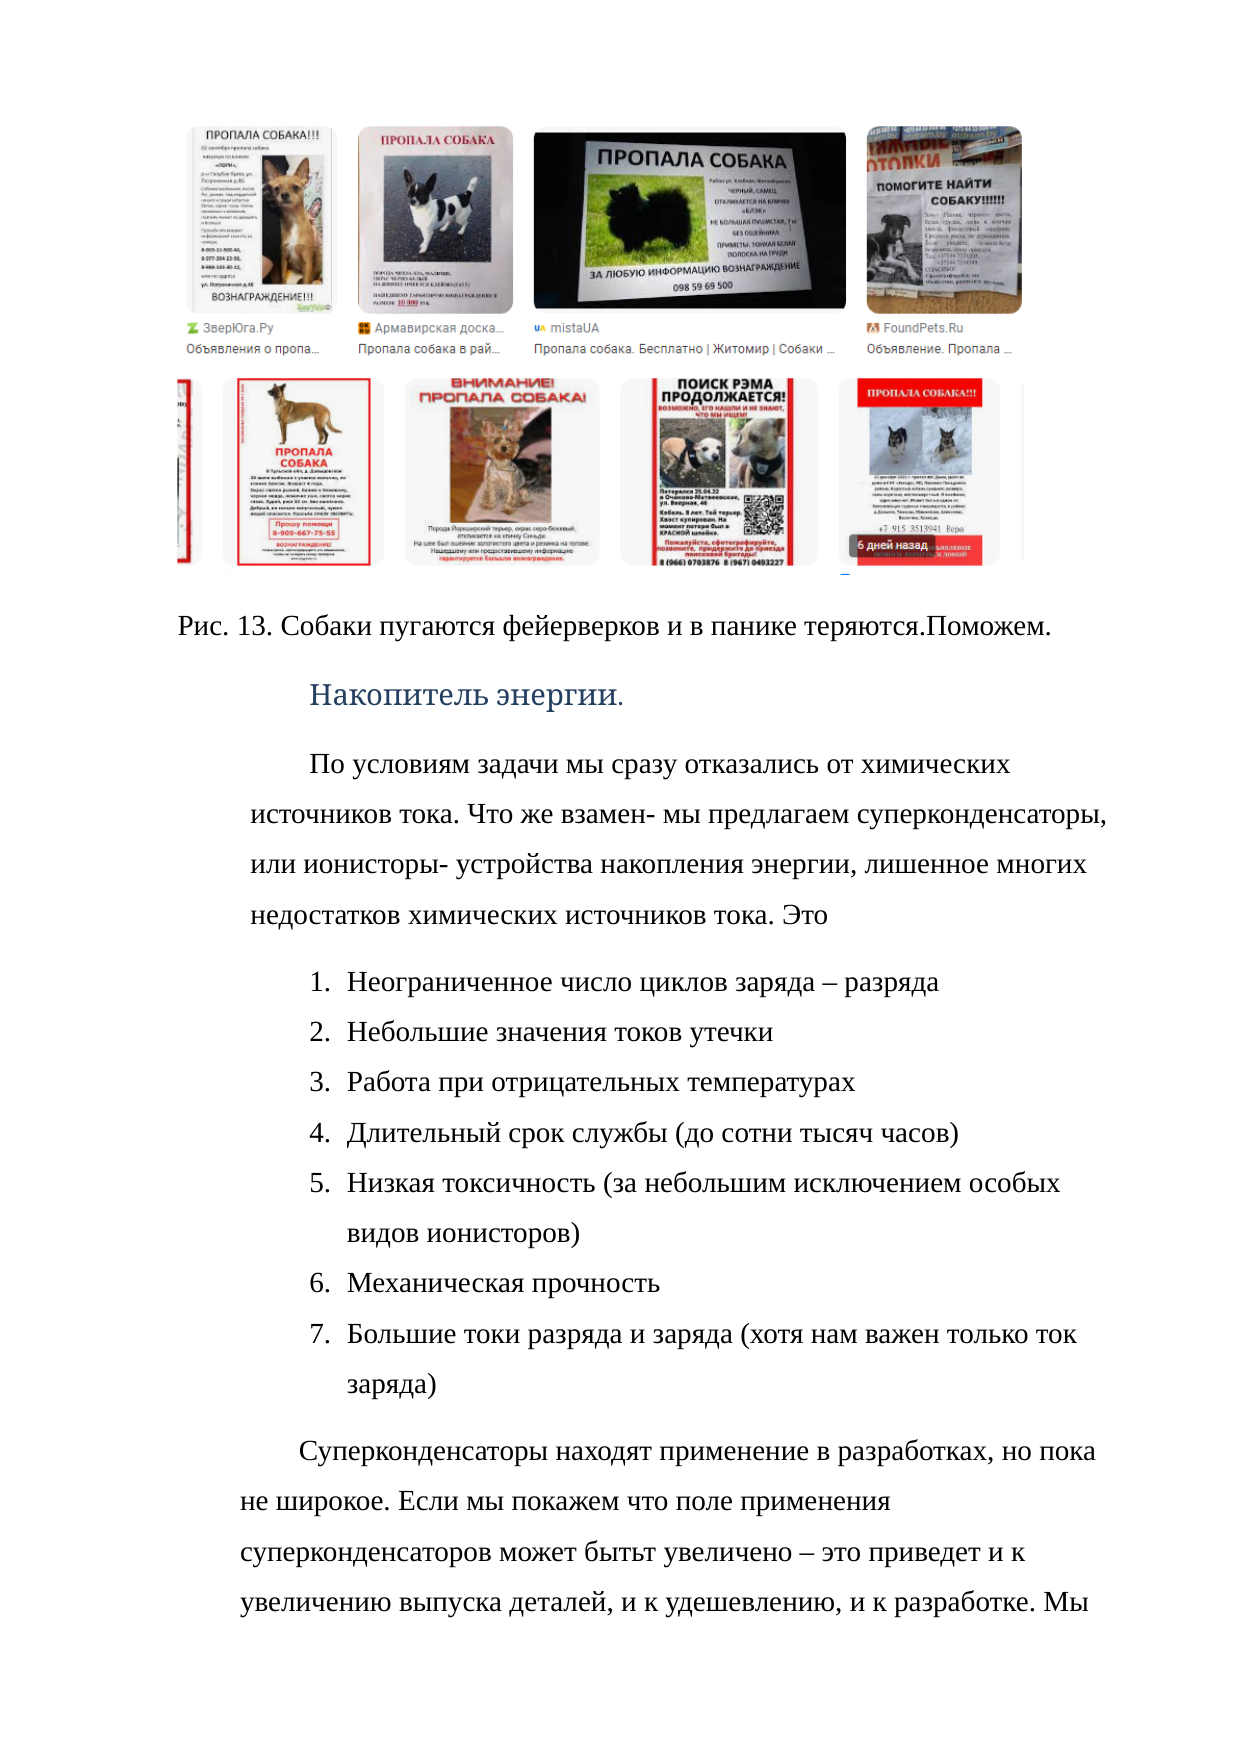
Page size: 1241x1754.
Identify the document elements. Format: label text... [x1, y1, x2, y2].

picture [177, 118, 1024, 575]
list Небольшие значения токов утечки [309, 1014, 1122, 1048]
list Низкая токсичность (за небольшим исключением особых видов ионисторов) [309, 1165, 1122, 1249]
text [240, 1433, 1122, 1618]
text По условиям задачи мы сразу отказались от химических источников тока. Что же взамен- мы предлагаем суперконденсаторы, или ионисторы- устройства накопления энергии, лишенное многих недостатков химических источников тока. Это [250, 746, 1122, 930]
subtitle Накопитель энергии. [250, 679, 1122, 712]
list Длительный срок службы (до сотни тысяч часов) [309, 1115, 1122, 1148]
list Работа при отрицательных температурах [309, 1064, 1122, 1098]
list Большие токи разряда и заряда (хотя нам важен только ток заряда) [309, 1316, 1122, 1400]
list Механическая прочность [309, 1266, 1122, 1299]
text Рис. 13. Собаки пугаются фейерверков и в панике теряются.Поможем. [177, 608, 1122, 641]
list Неограниченное число циклов заряда – разряда [309, 964, 1122, 997]
